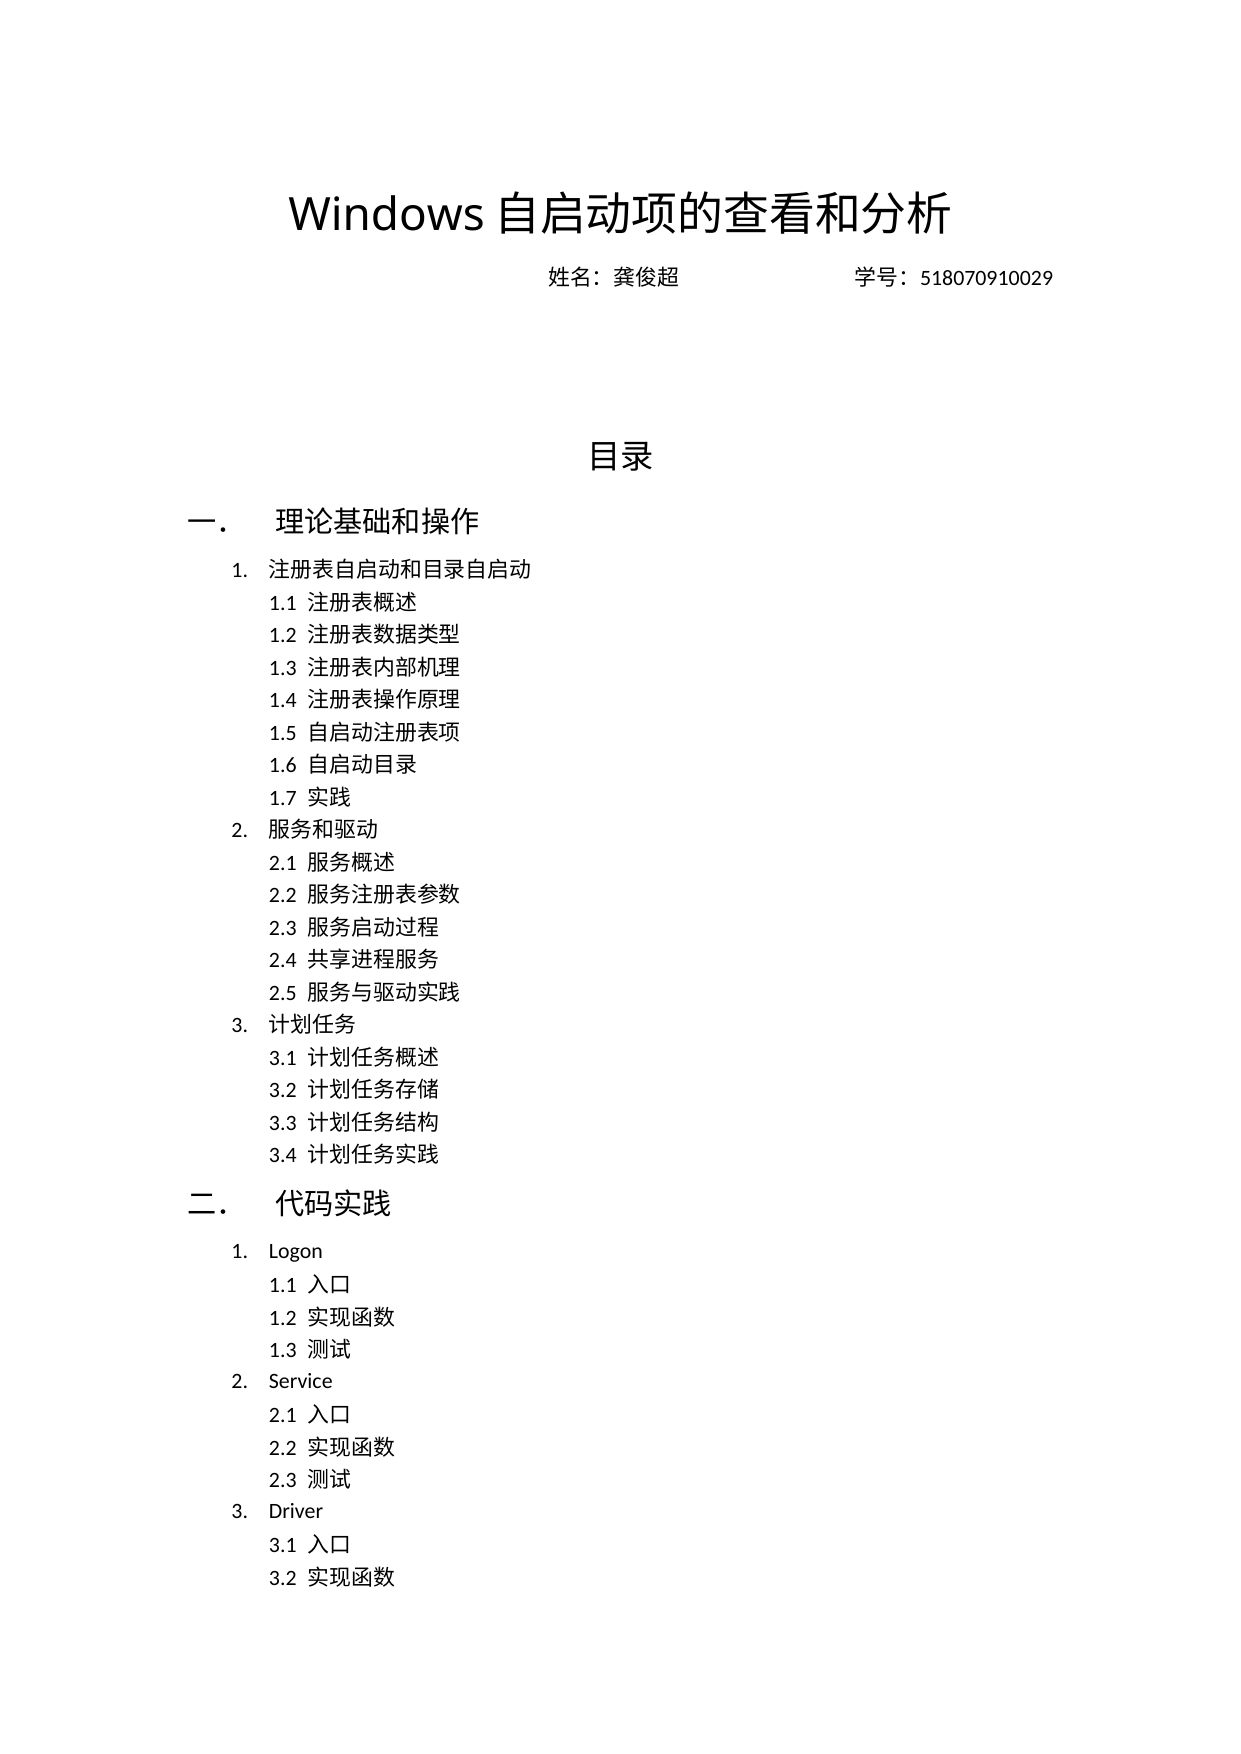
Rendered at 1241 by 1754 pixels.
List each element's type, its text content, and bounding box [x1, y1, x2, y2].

list 共享进程服务 [269, 942, 1053, 974]
list 注册表数据类型 [269, 617, 1053, 649]
list 入口 [269, 1397, 1053, 1429]
list 理论基础和操作 [187, 487, 1053, 552]
list Service [231, 1364, 1053, 1397]
list 计划任务结构 [269, 1104, 1053, 1137]
list 服务注册表参数 [269, 877, 1053, 909]
text Windows自启动项的查看和分析 [187, 162, 1053, 259]
list Logon [231, 1234, 1053, 1267]
list 服务与驱动实践 [269, 974, 1053, 1007]
list 服务和驱动 [231, 812, 1053, 844]
list 服务启动过程 [269, 909, 1053, 942]
list 计划任务概述 [269, 1039, 1053, 1072]
text 目录 [187, 422, 1053, 487]
list 计划任务存储 [269, 1072, 1053, 1104]
list 计划任务实践 [269, 1137, 1053, 1169]
list 注册表概述 [269, 584, 1053, 617]
list 注册表自启动和目录自启动 [231, 552, 1053, 584]
list 代码实践 [187, 1169, 1053, 1234]
list 服务概述 [269, 844, 1053, 877]
list 实践 [269, 779, 1053, 812]
list Driver [231, 1494, 1053, 1527]
list 计划任务 [231, 1007, 1053, 1039]
list 自启动注册表项 [269, 714, 1053, 747]
list 自启动目录 [269, 747, 1053, 779]
list 入口 [269, 1267, 1053, 1299]
list 测试 [269, 1462, 1053, 1494]
list 注册表操作原理 [269, 682, 1053, 714]
list 实现函数 [269, 1299, 1053, 1332]
list 测试 [269, 1332, 1053, 1364]
list 实现函数 [269, 1559, 1053, 1592]
list 入口 [269, 1527, 1053, 1559]
list 注册表内部机理 [269, 649, 1053, 682]
list 实现函数 [269, 1429, 1053, 1462]
text 姓名：龚俊超 学号：518070910029 [187, 259, 1053, 292]
